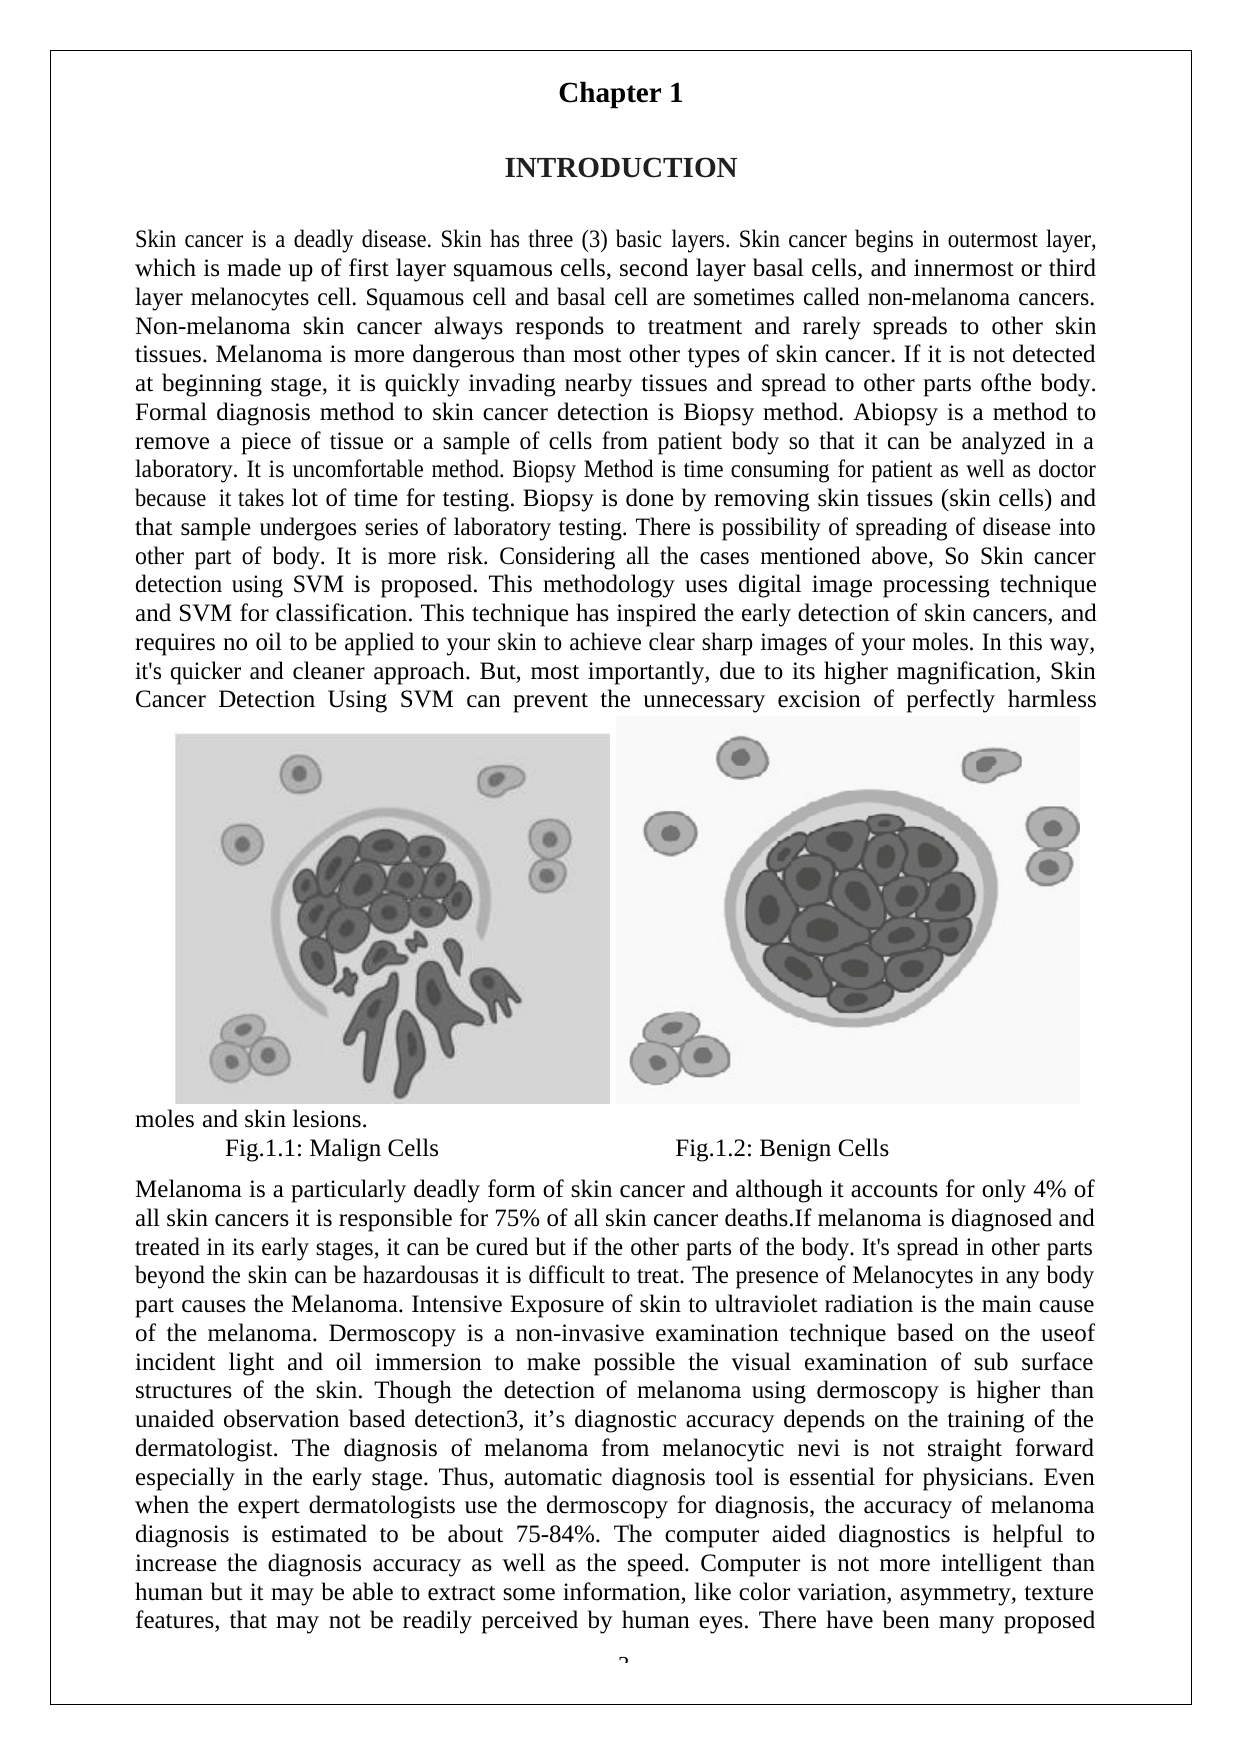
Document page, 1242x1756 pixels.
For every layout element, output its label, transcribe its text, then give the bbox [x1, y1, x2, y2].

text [135, 1174, 1095, 1634]
text Skin cancer is a deadly disease. Skin has three (3) basic layers. Skin cancer begins in outermost layer, which is made up of first layer squamous cells, second layer basal cells, and innermost or third layer melanocytes cell. Squamous cell and basal cell are sometimes called non-melanoma cancers. Non-melanoma skin cancer always responds to treatment and rarely spreads to other skin tissues. Melanoma is more dangerous than most other types of skin cancer. If it is not detected at beginning stage, it is quickly invading nearby tissues and spread to other parts ofthe body. Formal diagnosis method to skin cancer detection is Biopsy method. Abiopsy is a method to remove a piece of tissue or a sample of cells from patient body so that it can be analyzed in a laboratory. It is uncomfortable method. Biopsy Method is time consuming for patient as well as doctor because it takes lot of time for testing. Biopsy is done by removing skin tissues (skin cells) and that sample undergoes series of laboratory testing. There is possibility of spreading of disease into other part of body. It is more risk. Considering all the cases mentioned above, So Skin cancer detection using SVM is proposed. This methodology uses digital image processing technique and SVM for classification. This technique has inspired the early detection of skin cancers, and requires no oil to be applied to your skin to achieve clear sharp images of your moles. In this way, it's quicker and cleaner approach. But, most importantly, due to its higher magnification, Skin Cancer Detection Using SVM can prevent the unnecessary excision of perfectly harmless moles and skin lesions. [135, 224, 1097, 1133]
subtitle Chapter 1 INTRODUCTION [443, 75, 798, 183]
text Fig.1.1: Malign Cells Fig.1.2: Benign Cells [225, 1133, 1179, 1161]
